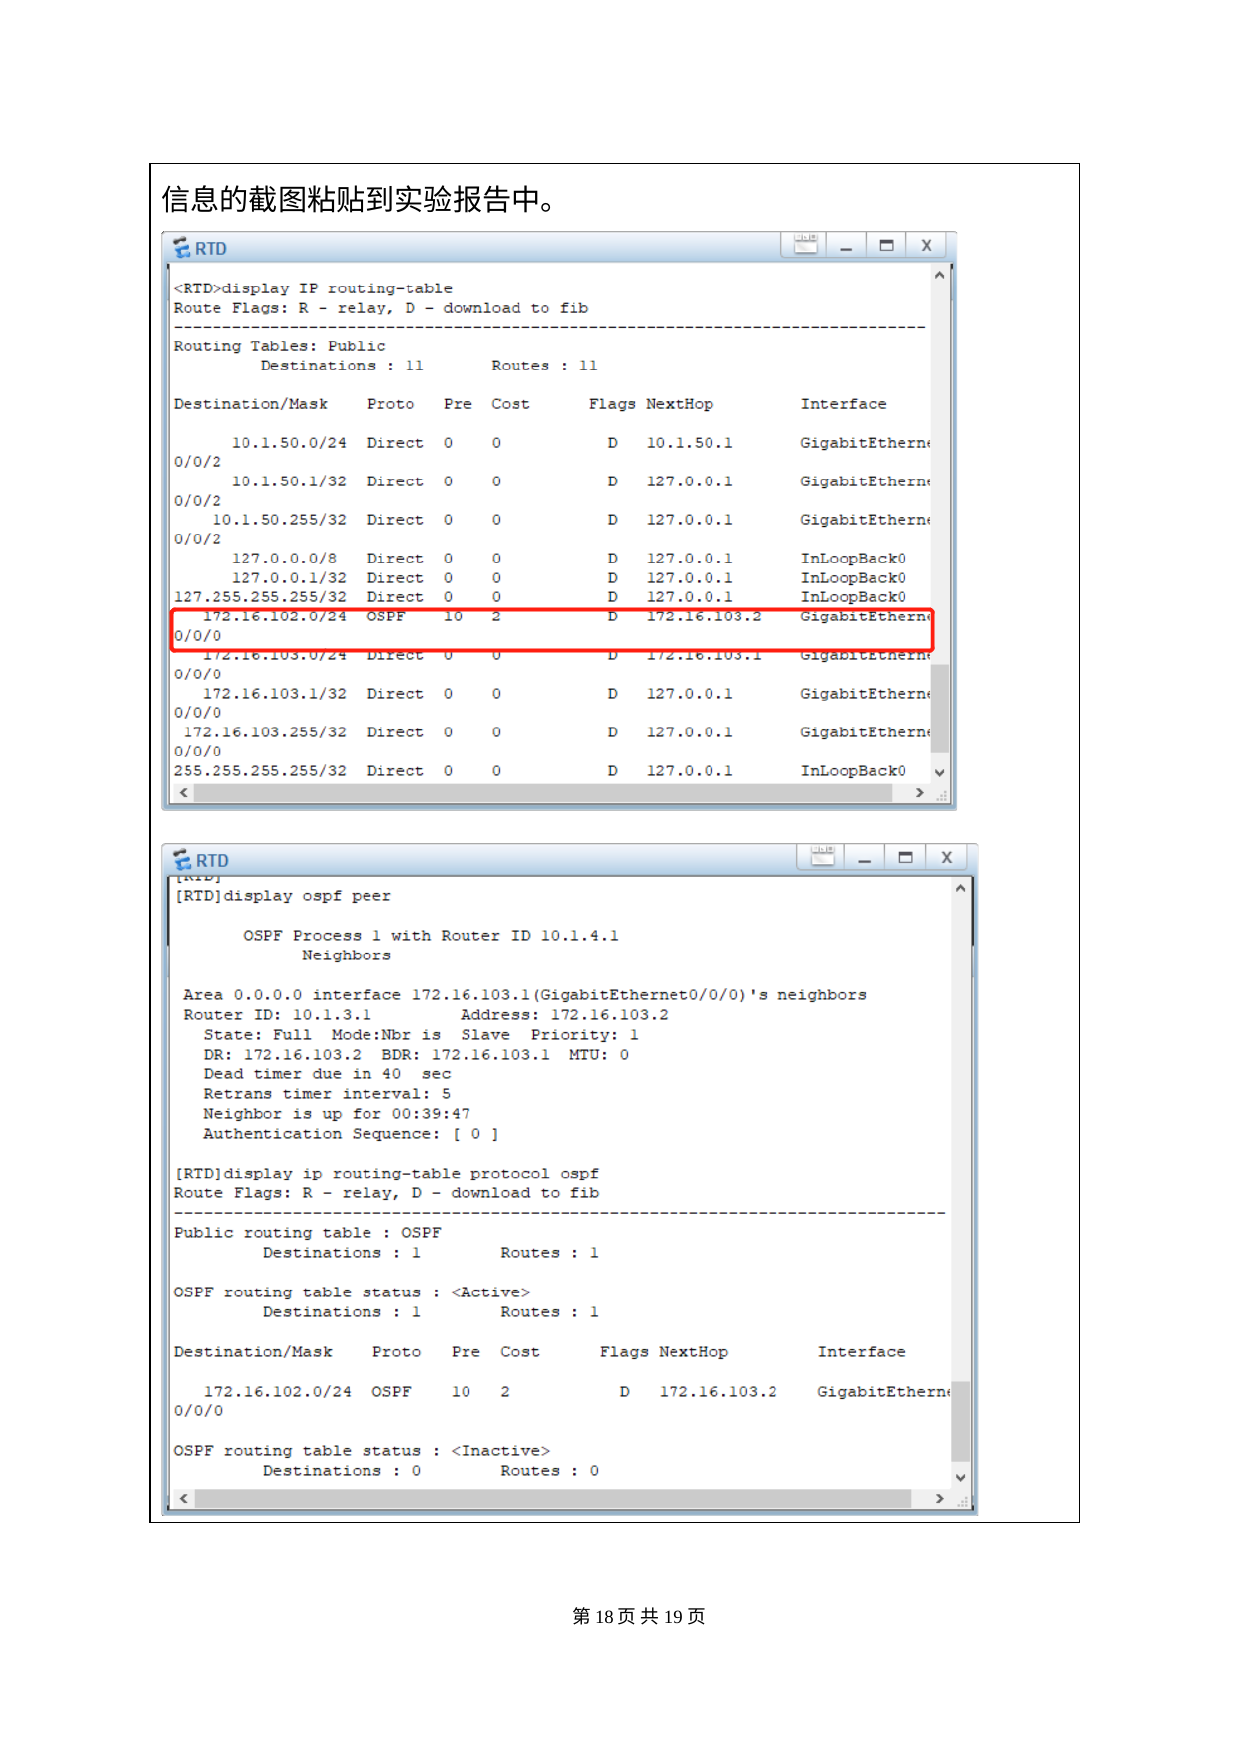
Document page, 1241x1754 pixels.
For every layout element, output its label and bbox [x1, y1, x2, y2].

picture [161, 843, 979, 1516]
table_cell [151, 164, 1079, 1522]
picture [161, 231, 958, 811]
